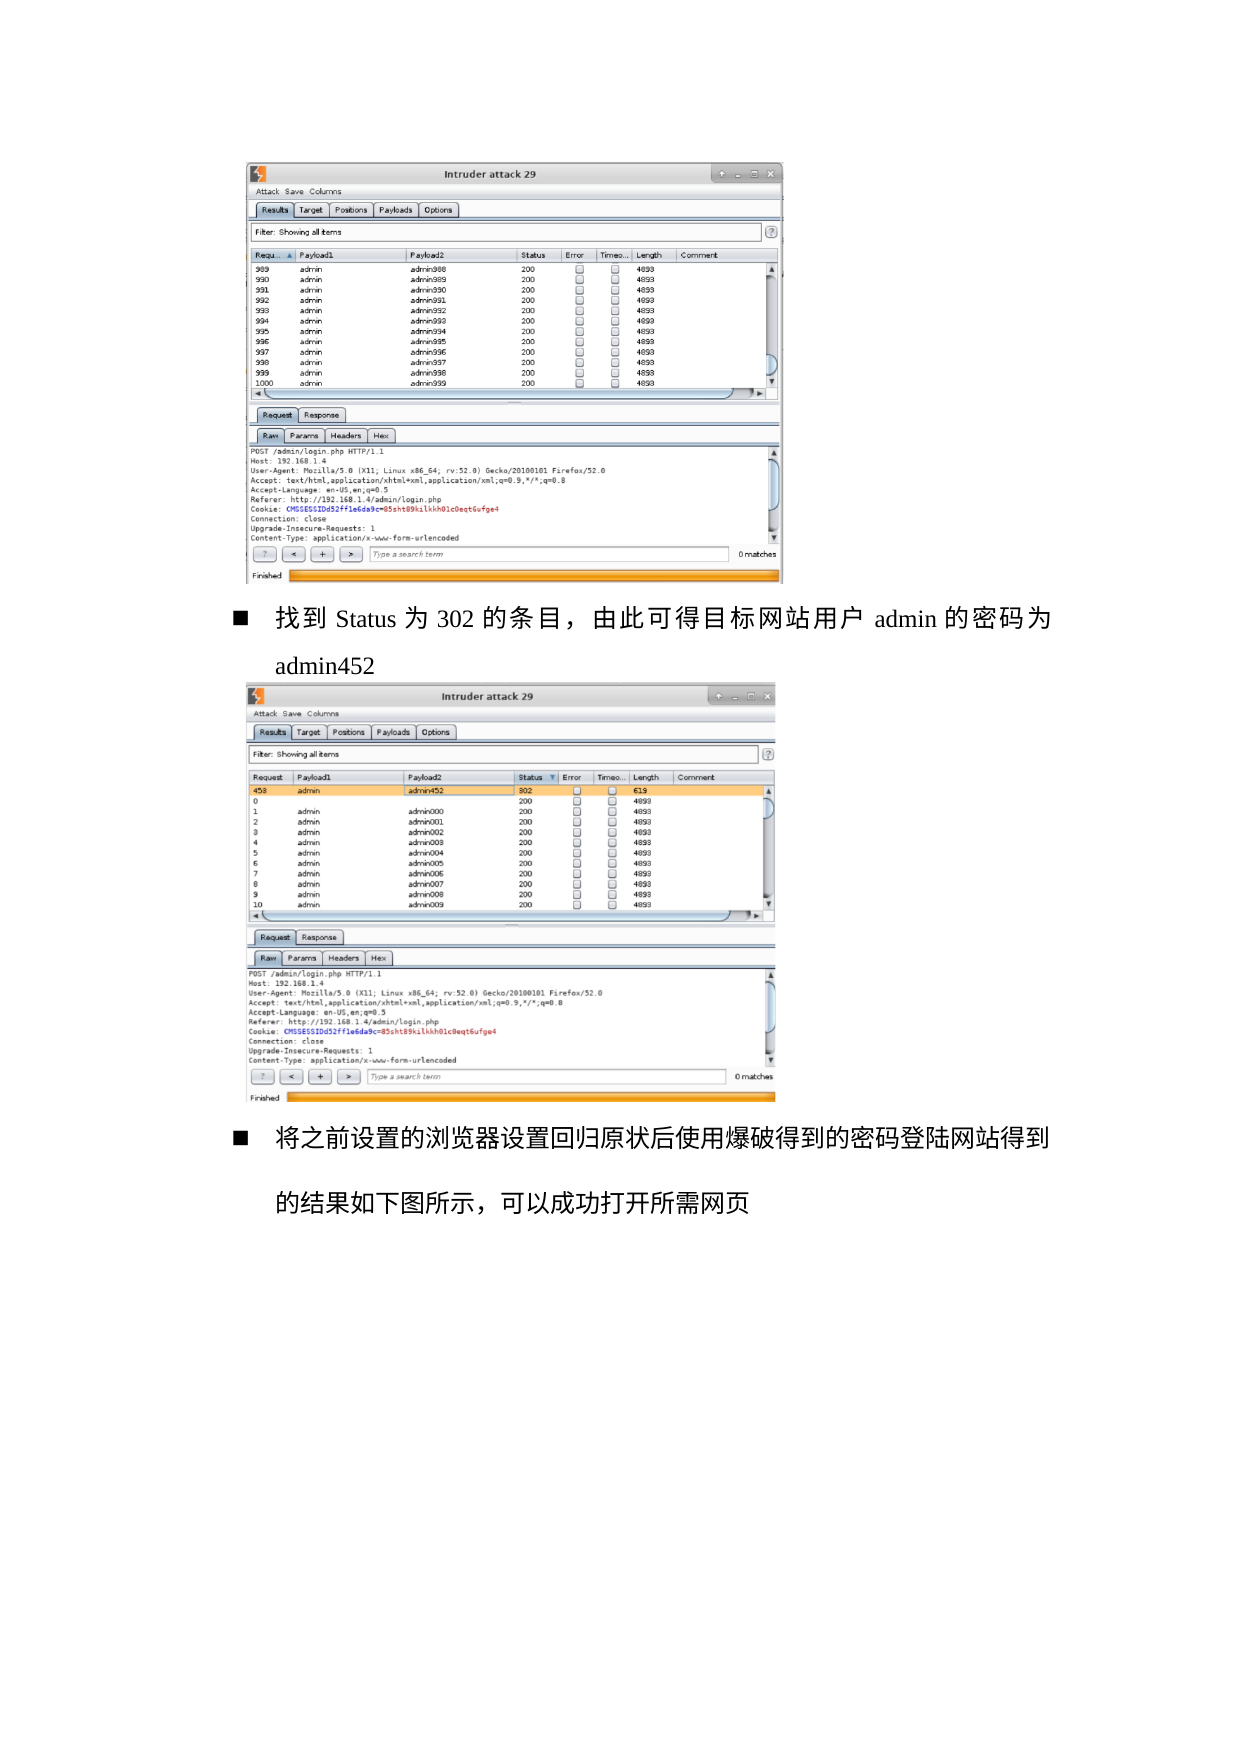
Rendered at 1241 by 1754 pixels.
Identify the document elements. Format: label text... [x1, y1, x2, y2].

picture [245, 162, 784, 584]
list 找到Status为302的条目，由此可得目标网站用户admin的密码为admin452 [231, 584, 1053, 682]
picture [245, 682, 776, 1102]
list 将之前设置的浏览器设置回归原状后使用爆破得到的密码登陆网站得到的结果如下图所示，可以成功打开所需网页 [231, 1104, 1053, 1234]
